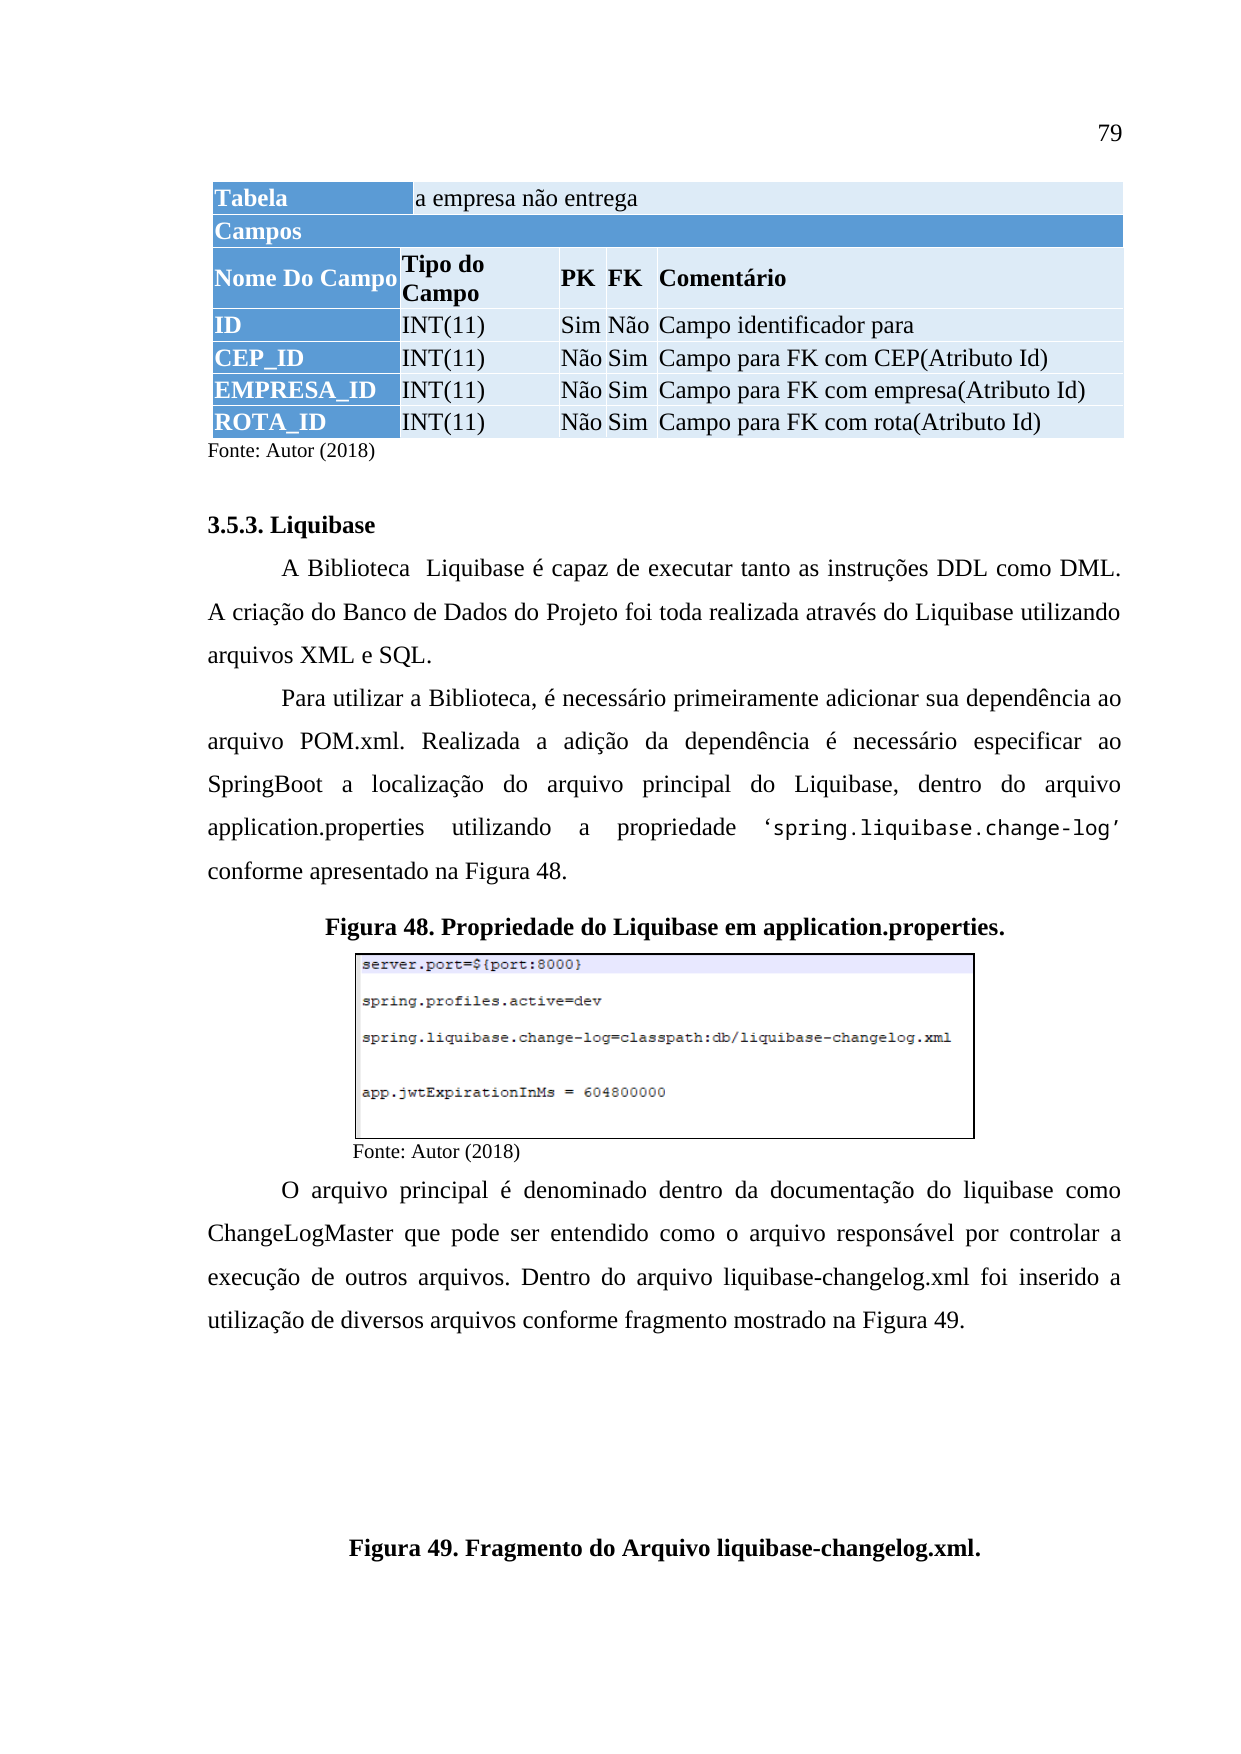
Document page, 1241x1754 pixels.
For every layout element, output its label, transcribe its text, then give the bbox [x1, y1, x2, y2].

table_cell INT(11) [400, 406, 559, 438]
table_cell Descrição Da Tabela [213, 182, 413, 214]
text Fonte: Autor (2018) [207, 1139, 1122, 1163]
table_cell Campo para FK com CEP(Atributo Id) [658, 341, 1124, 373]
text Figura 49. Fragmento do Arquivo liquibase-changelog.xml. [207, 1533, 1122, 1562]
table_cell Campo identificador para [658, 308, 1124, 341]
table_cell Sim [607, 374, 657, 405]
text Para utilizar a Biblioteca, é necessário primeiramente adicionar sua dependência ao arquivo POM.xml. Realizada a adição da dependência é necessário especificar ao SpringBoot a localização do arquivo principal do Liquibase, dentro do arquivo application.properties utilizando a propriedade ‘spring.liquibase.change-log’ conforme apresentado na Figura 48. [207, 683, 1122, 885]
table_cell ROTA_ID [213, 406, 400, 438]
table_cell INT(11) [401, 374, 559, 405]
table_cell CEP_ID [213, 342, 400, 373]
table_cell Não [560, 374, 606, 405]
table_cell Tipo do Campo [401, 248, 559, 308]
picture [356, 955, 973, 1138]
table_cell ID [213, 309, 400, 341]
text O arquivo principal é denominado dentro da documentação do liquibase como ChangeLogMaster que pode ser entendido como o arquivo responsável por controlar a execução de outros arquivos. Dentro do arquivo liquibase-changelog.xml foi inserido a utilização de diversos arquivos conforme fragmento mostrado na Figura 49. [207, 1175, 1122, 1333]
table_cell INT(11) [401, 309, 559, 341]
table_cell Não [559, 406, 606, 438]
table_cell Não [607, 309, 657, 341]
table_cell FK [607, 248, 657, 308]
table_cell Campo para FK com empresa(Atributo Id) [658, 373, 1124, 405]
table_cell Sim [607, 342, 657, 373]
table_cell INT(11) [401, 342, 559, 373]
text Fonte: Autor (2018) [207, 438, 1122, 462]
table_cell Não [560, 342, 606, 373]
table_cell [414, 182, 1123, 214]
table_cell Comentário [658, 248, 1124, 308]
subtitle Liquibase [207, 510, 1122, 539]
table_cell Sim [560, 309, 606, 341]
table_cell PK [560, 248, 606, 308]
table_cell Campos [213, 215, 1123, 247]
table_cell Nome Do Campo [213, 248, 400, 308]
text Figura 48. Propriedade do Liquibase em application.properties. [207, 912, 1122, 941]
table_cell EMPRESA_ID [213, 374, 400, 405]
table_cell Sim [606, 406, 657, 438]
text A Biblioteca Liquibase é capaz de executar tanto as instruções DDL como DML. A criação do Banco de Dados do Projeto foi toda realizada através do Liquibase utilizando arquivos XML e SQL. [207, 553, 1122, 668]
table_cell Campo para FK com rota(Atributo Id) [658, 405, 1124, 438]
